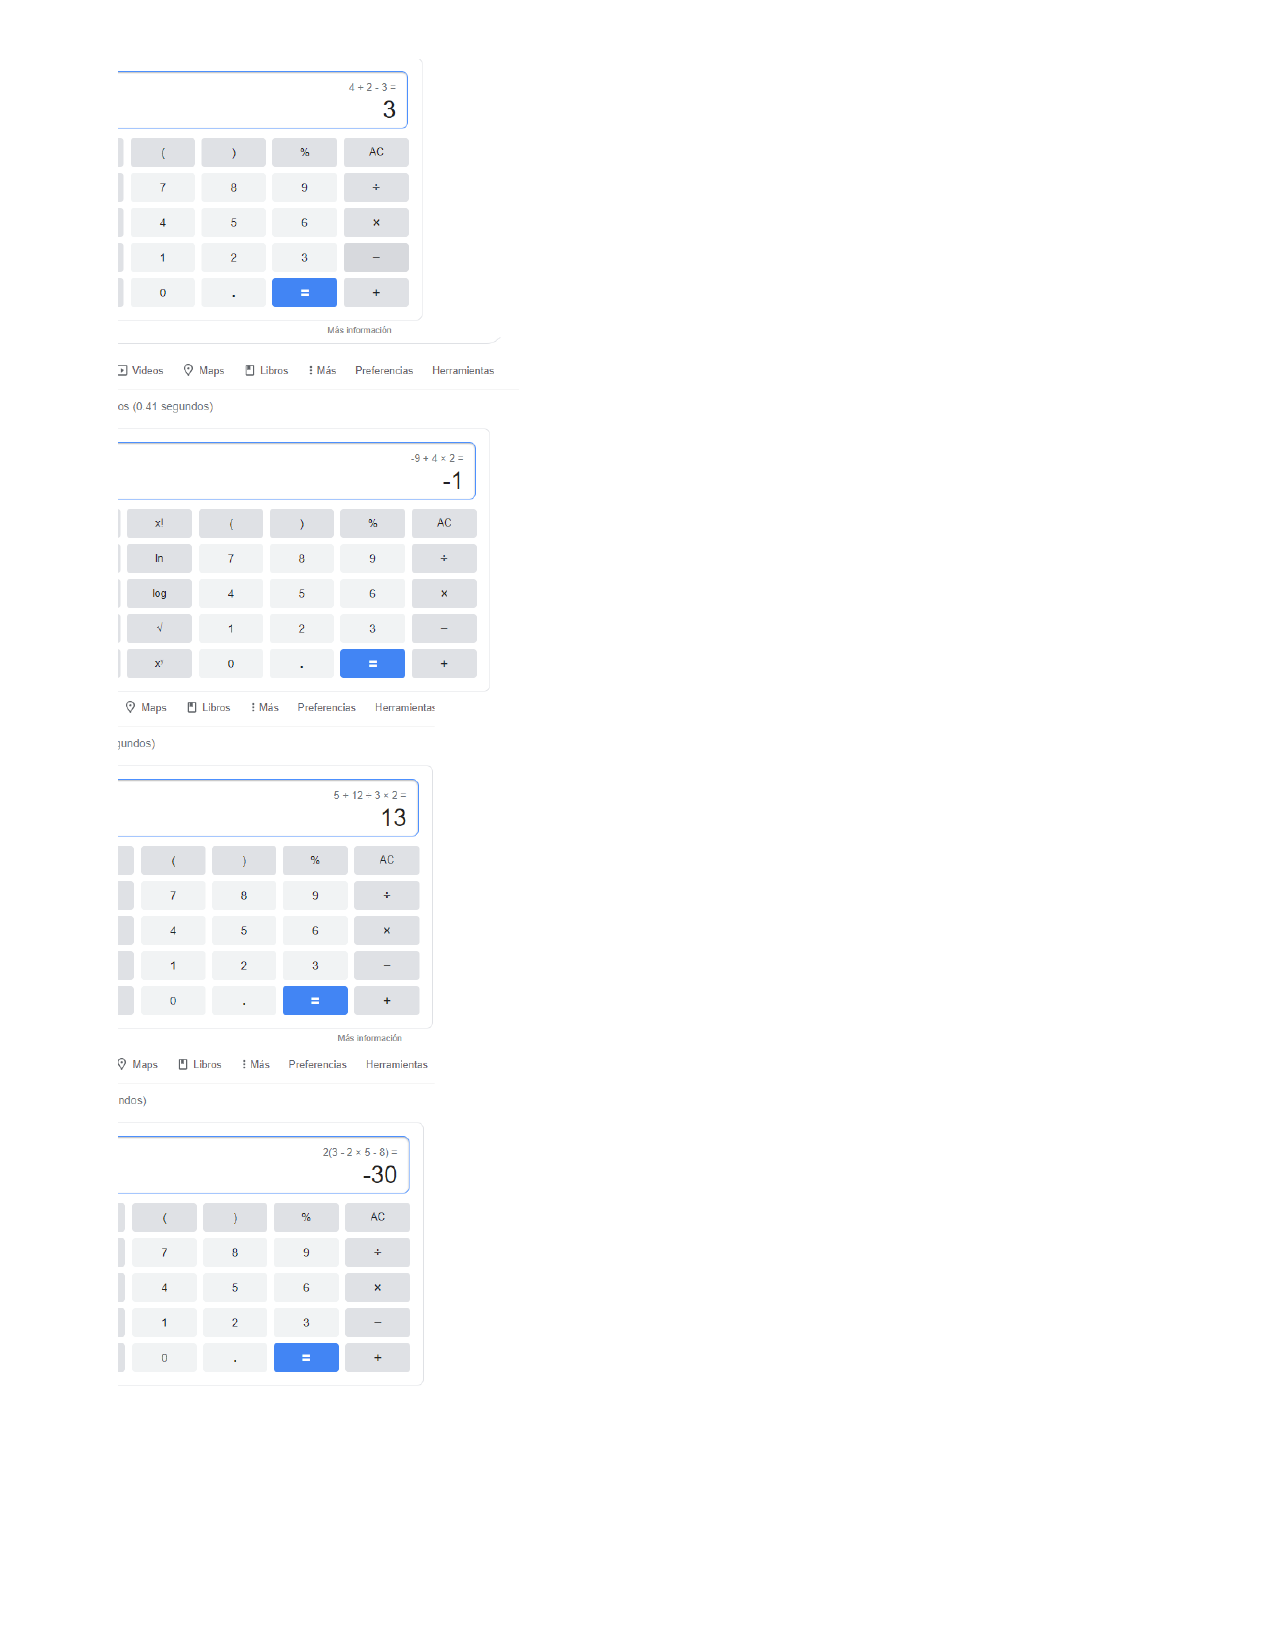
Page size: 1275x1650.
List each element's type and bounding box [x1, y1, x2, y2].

picture [118, 59, 519, 1387]
